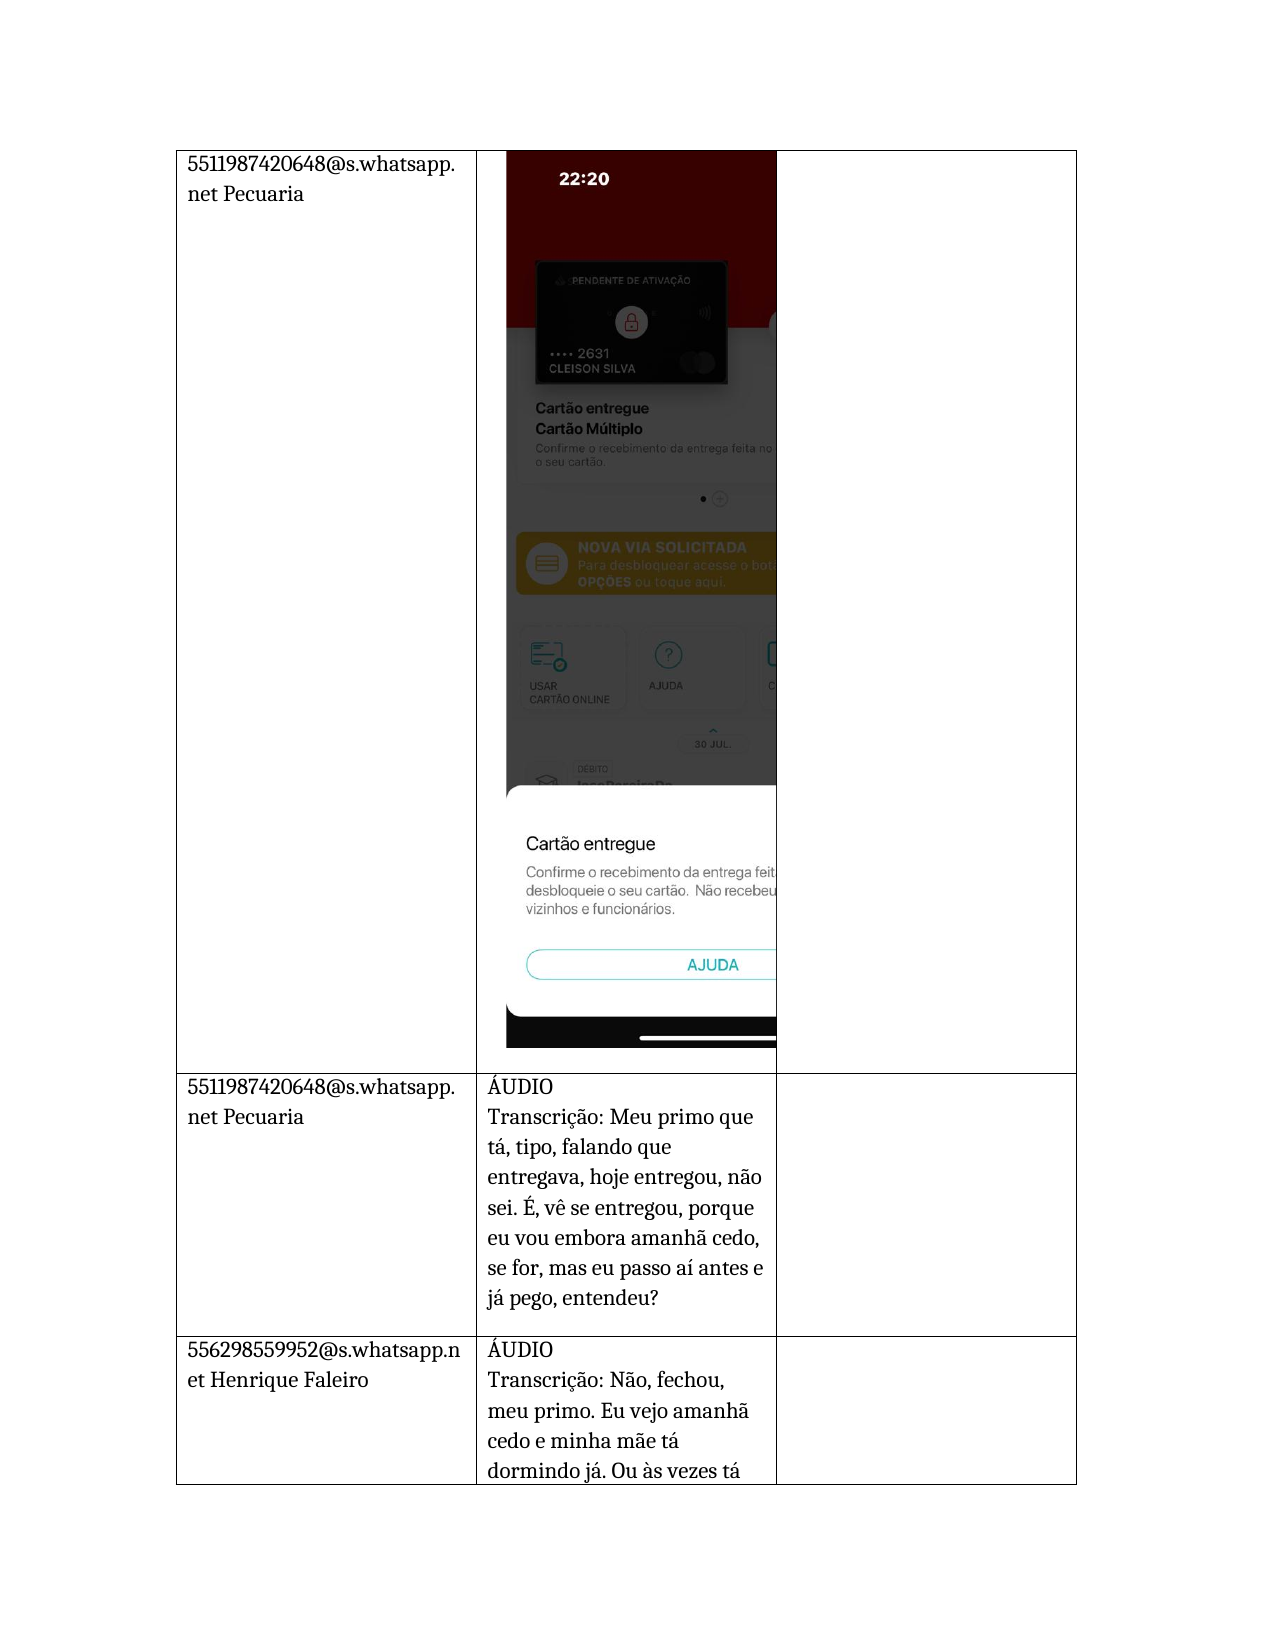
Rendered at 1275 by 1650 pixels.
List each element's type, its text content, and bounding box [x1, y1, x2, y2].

picture [506, 151, 777, 1048]
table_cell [477, 1337, 776, 1484]
table_cell [777, 1074, 1076, 1336]
table_cell [777, 151, 1076, 1072]
table_cell ÁUDIO Transcrição: Meu primo que tá, tipo, falando que entregava, hoje entregou, não sei. É, vê se entregou, porque eu vou embora amanhã cedo, se for, mas eu passo aí antes e já pego, entendeu? [477, 1074, 776, 1336]
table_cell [177, 1337, 476, 1484]
table_cell 5511987420648@s.whatsapp.net Pecuaria [177, 151, 476, 1072]
table_cell [777, 1337, 1076, 1484]
table_cell 5511987420648@s.whatsapp.net Pecuaria [177, 1074, 476, 1336]
table_cell [477, 151, 776, 1072]
